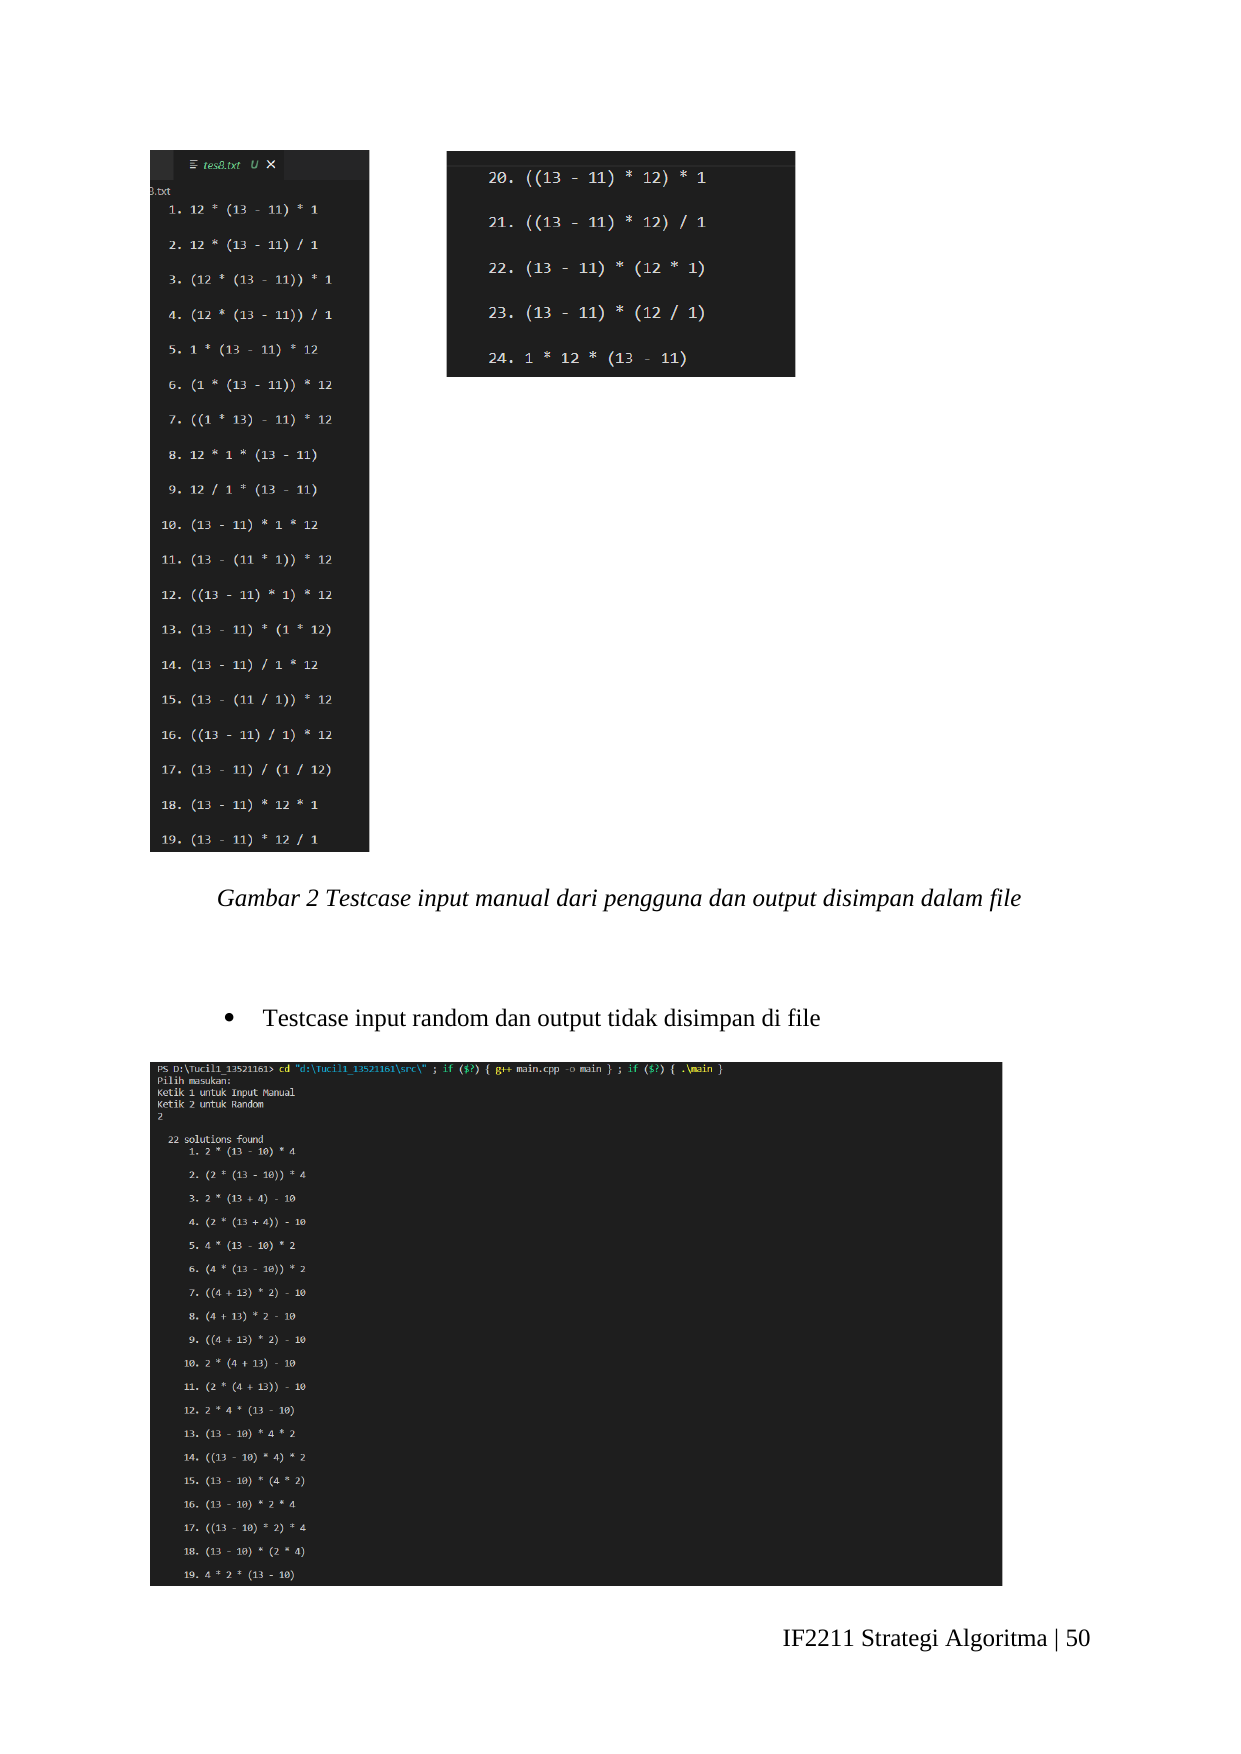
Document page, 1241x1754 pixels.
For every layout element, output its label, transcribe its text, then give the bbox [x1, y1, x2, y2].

picture [150, 1062, 1003, 1586]
picture [150, 150, 370, 852]
list Testcase input random dan output tidak disimpan di file [225, 1003, 1090, 1031]
picture [445, 151, 796, 376]
text Gambar 2 Testcase input manual dari pengguna dan output disimpan dalam file [150, 883, 1090, 912]
